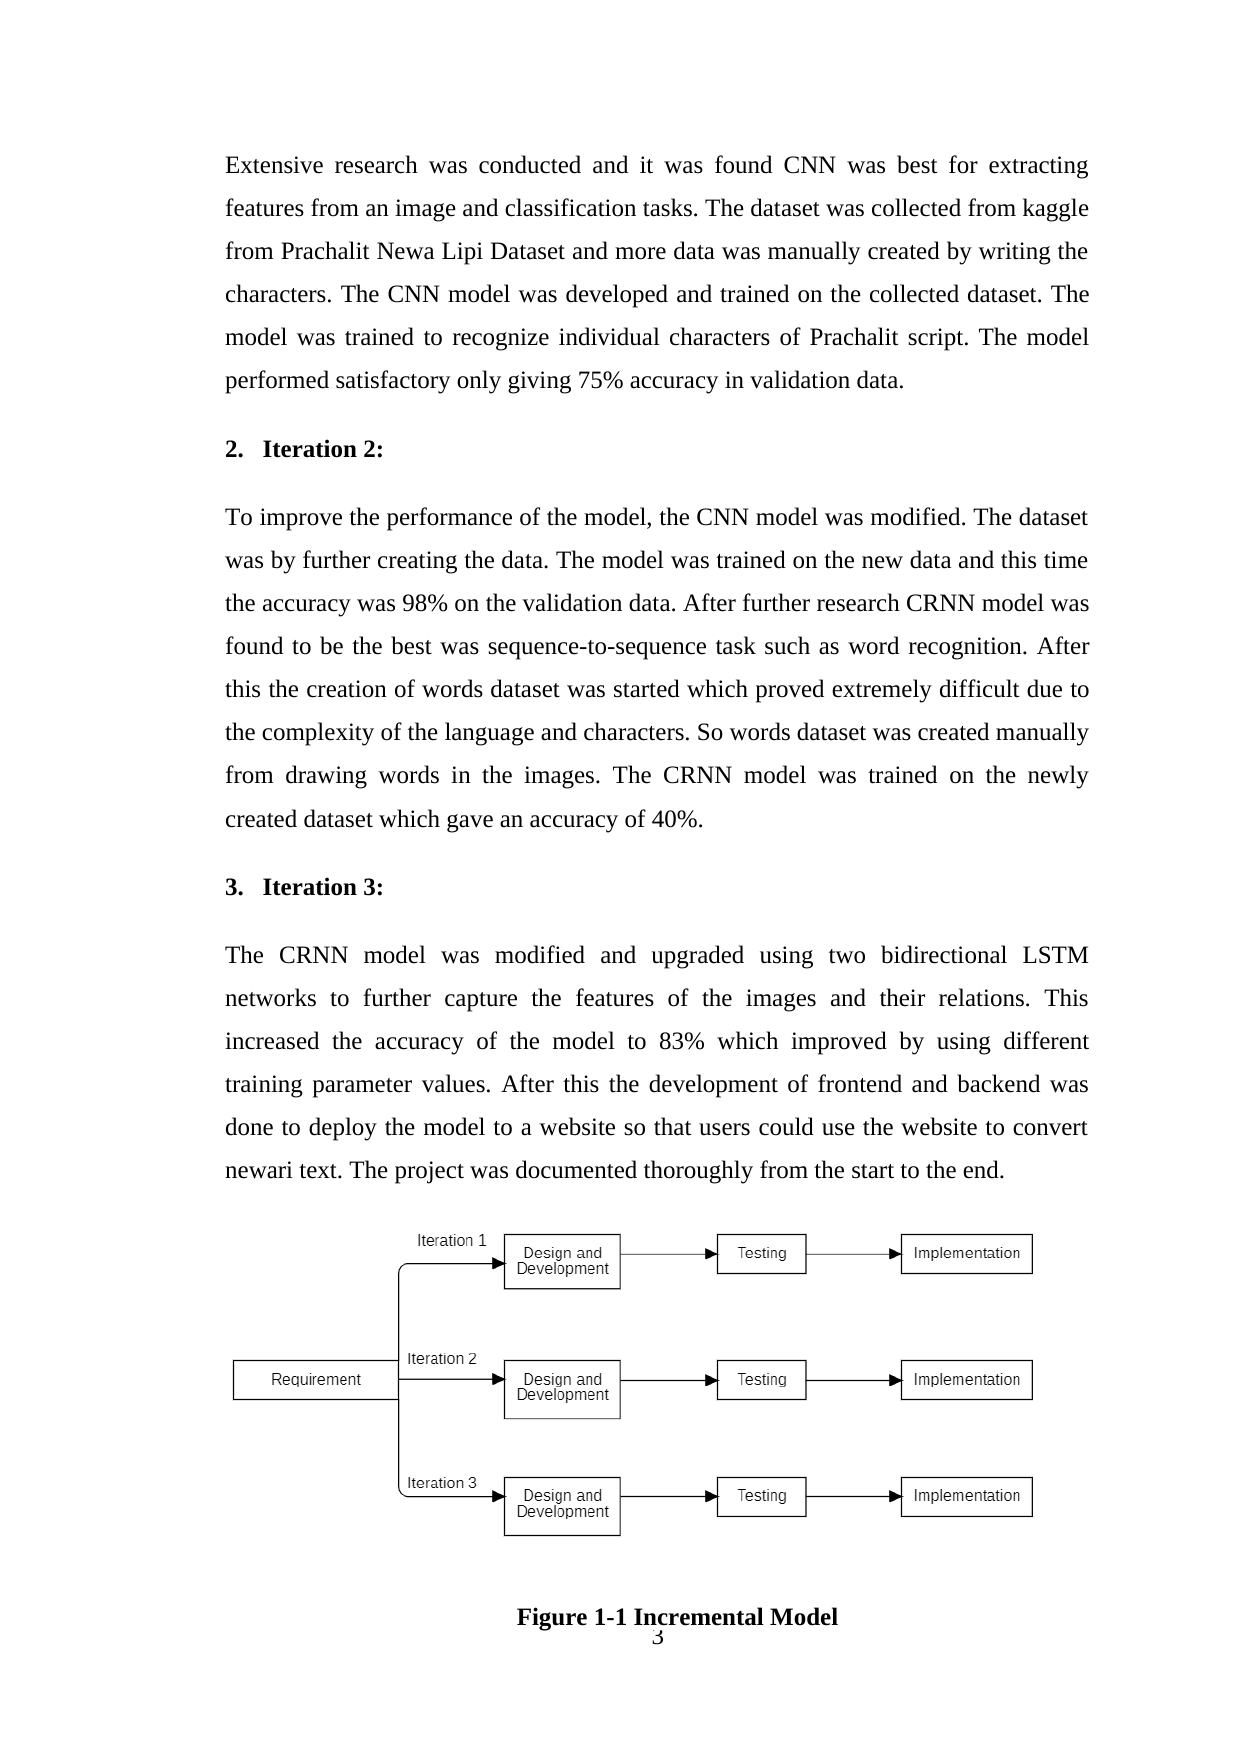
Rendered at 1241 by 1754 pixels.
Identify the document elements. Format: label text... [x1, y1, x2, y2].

list Extensive research was conducted and it was found CNN was best for extracting features from an image and classification tasks. The dataset was collected from kaggle from Prachalit Newa Lipi Dataset and more data was manually created by writing the characters. The CNN model was developed and trained on the collected dataset. The model was trained to recognize individual characters of Prachalit script. The model performed satisfactory only giving 75% accuracy in validation data. [225, 150, 1090, 394]
list Iteration 3: [225, 872, 1090, 901]
list To improve the performance of the model, the CNN model was modified. The dataset was by further creating the data. The model was trained on the new data and this time the accuracy was 98% on the validation data. After further research CRNN model was found to be the best was sequence-to-sequence task such as word recognition. After this the creation of words dataset was started which proved extremely difficult due to the complexity of the language and characters. So words dataset was created manually from drawing words in the images. The CRNN model was trained on the newly created dataset which gave an accuracy of 40%. [225, 502, 1090, 832]
picture [221, 1222, 1079, 1583]
list The CRNN model was modified and upgraded using two bidirectional LSTM networks to further capture the features of the images and their relations. This increased the accuracy of the model to 83% which improved by using different training parameter values. After this the development of frontend and backend was done to deploy the model to a website so that users could use the website to convert newari text. The project was documented thoroughly from the start to the end. [225, 940, 1090, 1184]
list Iteration 2: [225, 434, 1090, 462]
